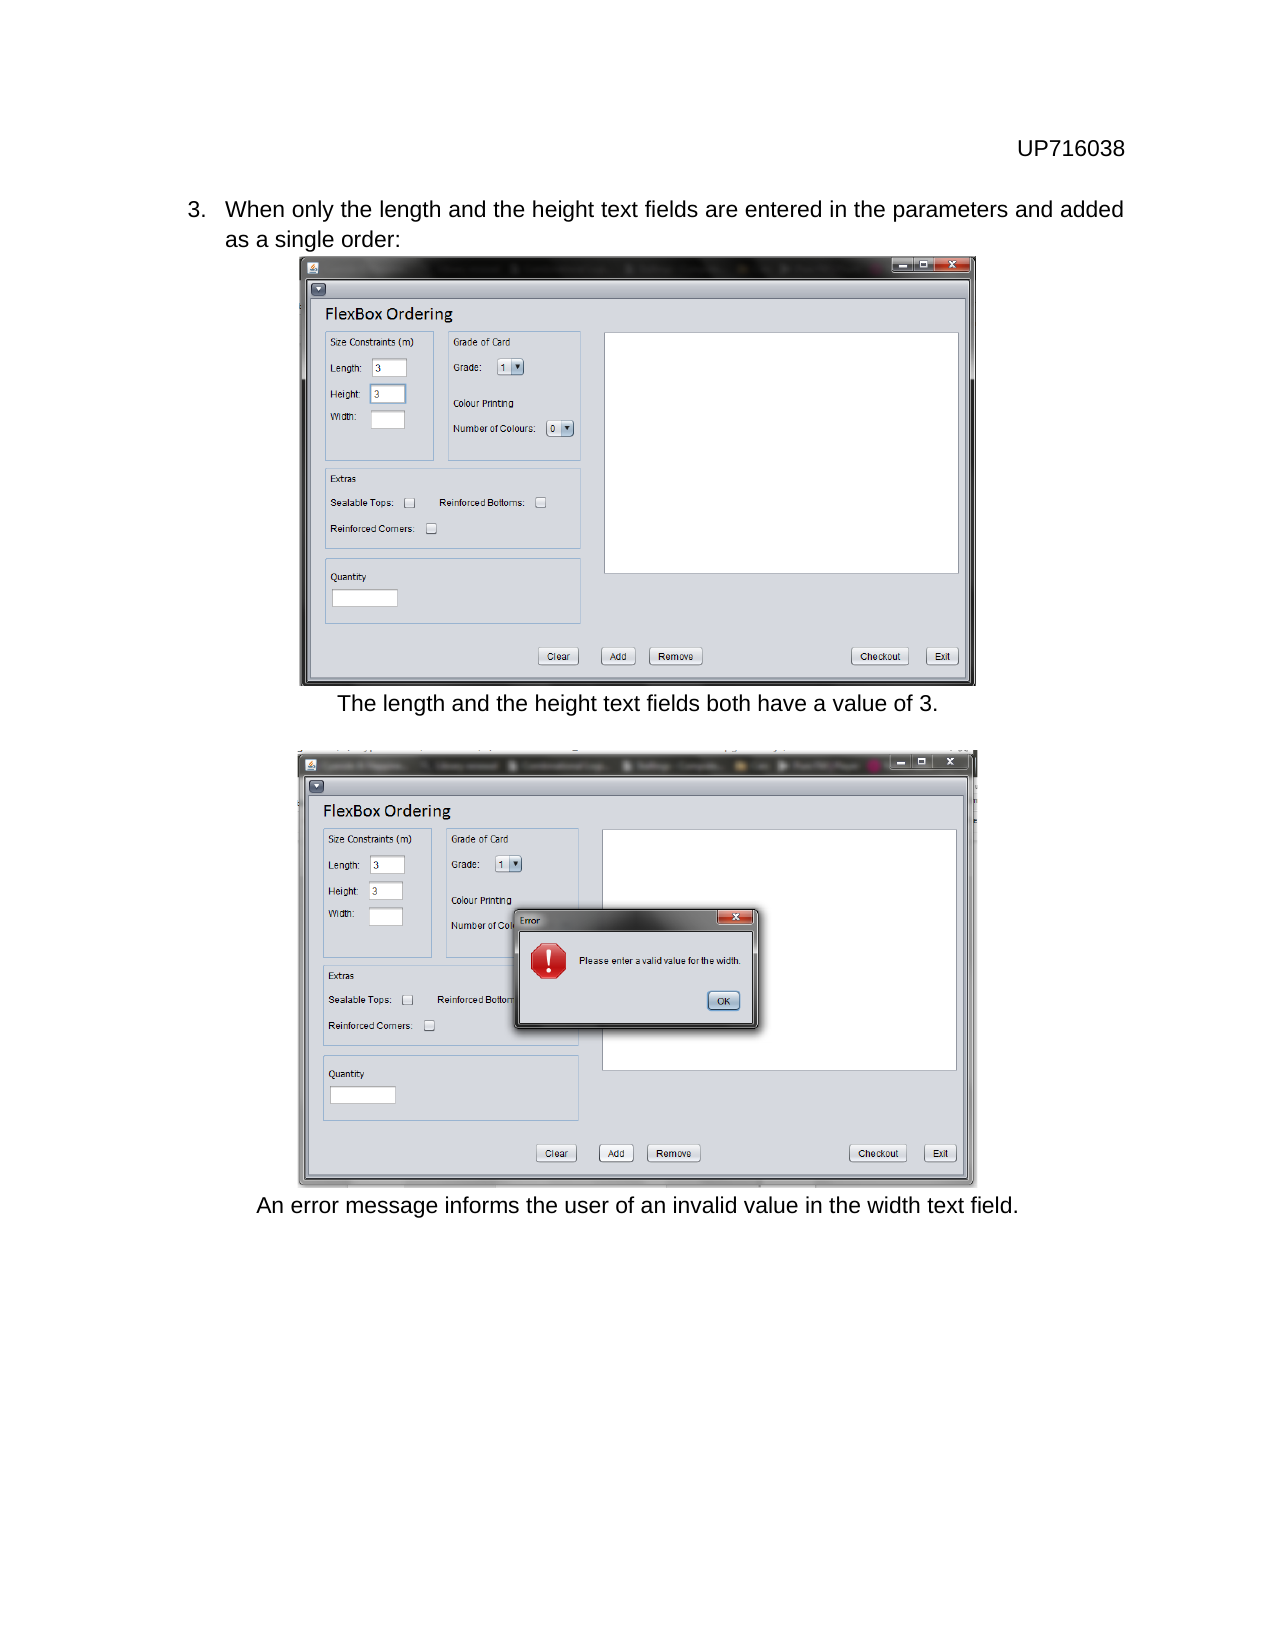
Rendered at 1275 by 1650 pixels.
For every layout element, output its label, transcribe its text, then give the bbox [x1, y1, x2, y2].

picture [299, 256, 976, 686]
list When only the length and the height text fields are entered in the parameters and added as a single order: [187, 196, 1125, 252]
text An error message informs the user of an invalid value in the width text field. [150, 1192, 1125, 1218]
picture [297, 750, 978, 1188]
text The length and the height text fields both have a value of 3. [150, 690, 1125, 716]
